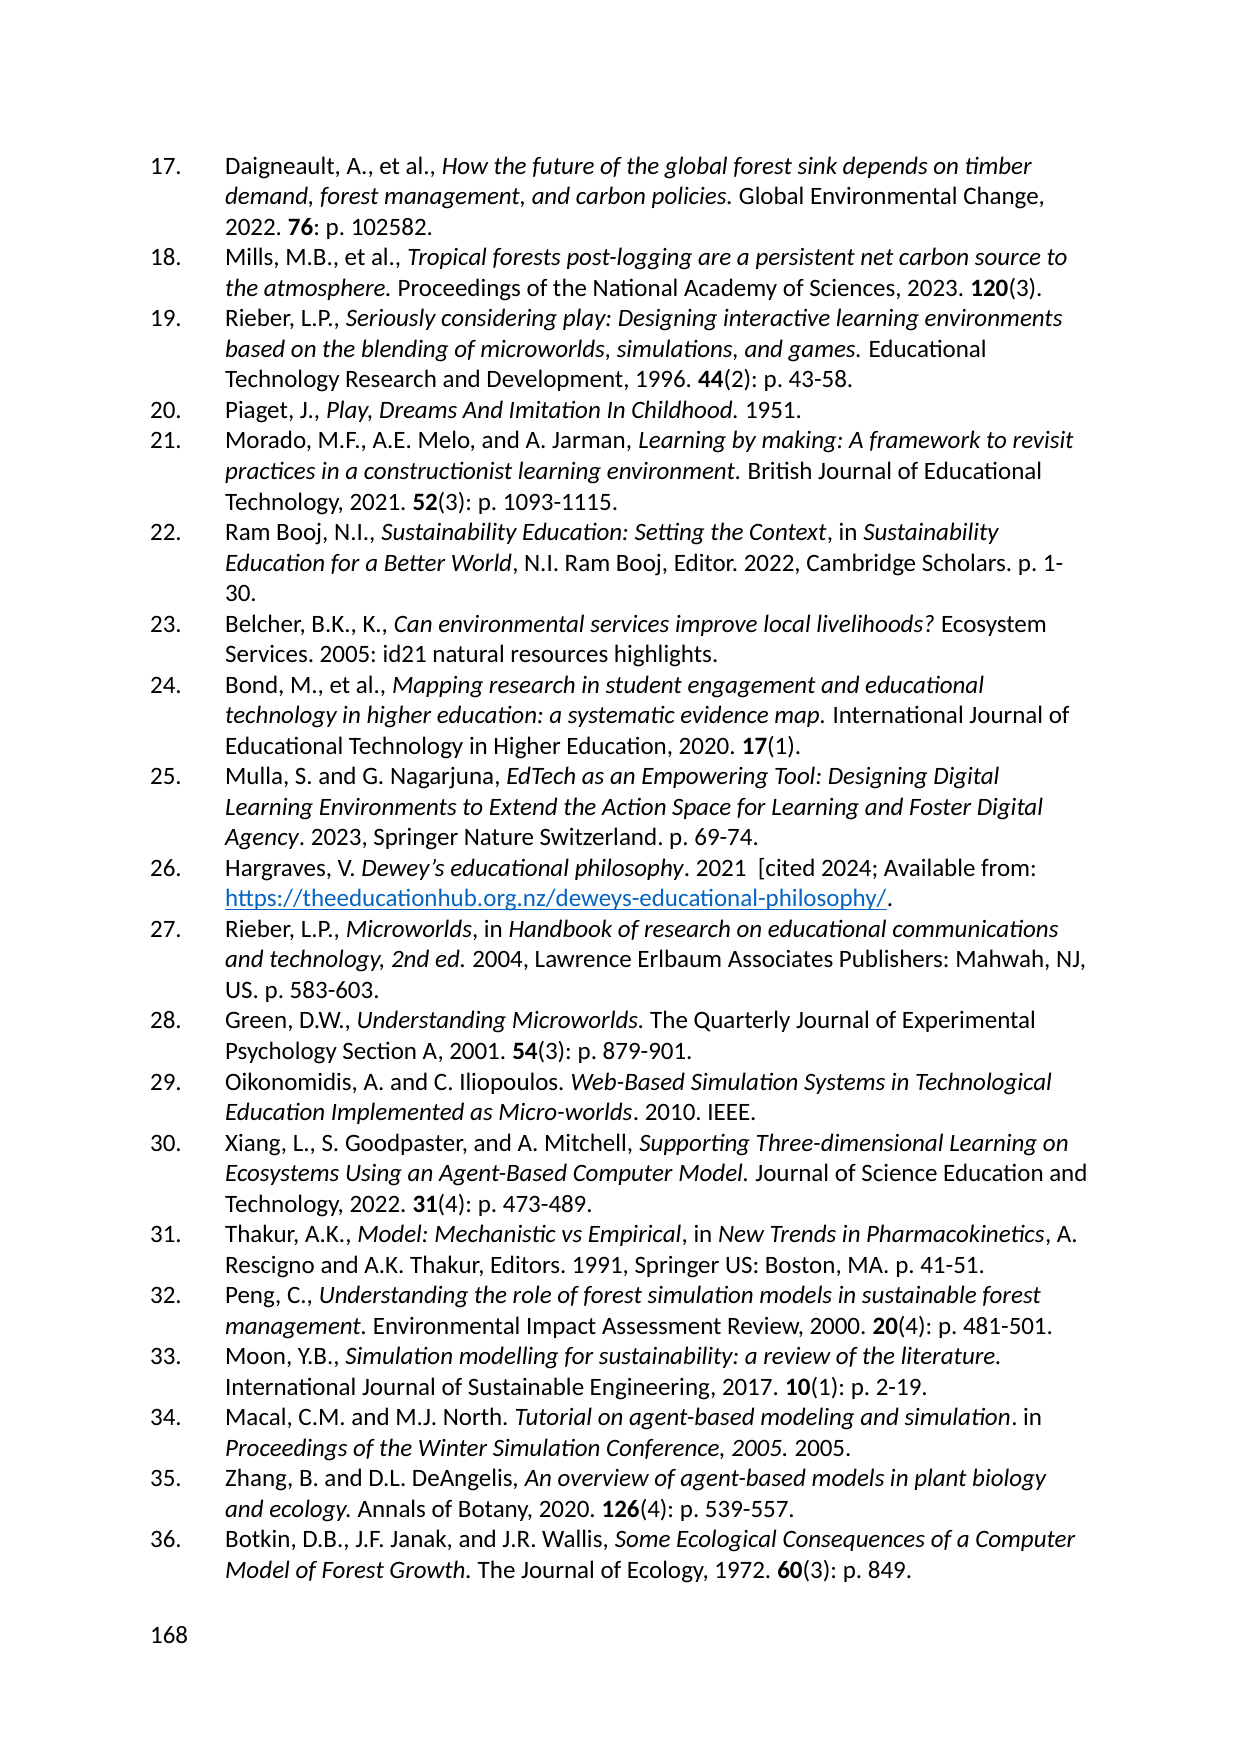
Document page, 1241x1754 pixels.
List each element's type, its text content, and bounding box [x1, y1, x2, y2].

text 21. Morado, M.F., A.E. Melo, and A. Jarman, Learning by making: A framework to revisit practices in a constructionist learning environment. British Journal of Educational Technology, 2021. 52(3): p. 1093-1115. [150, 425, 1090, 516]
text 19. Rieber, L.P., Seriously considering play: Designing interactive learning environments based on the blending of microworlds, simulations, and games. Educational Technology Research and Development, 1996. 44(2): p. 43-58. [150, 303, 1090, 394]
text 25. Mulla, S. and G. Nagarjuna, EdTech as an Empowering Tool: Designing Digital Learning Environments to Extend the Action Space for Learning and Foster Digital Agency. 2023, Springer Nature Switzerland. p. 69-74. [150, 760, 1090, 852]
text 18. Mills, M.B., et al., Tropical forests post-logging are a persistent net carbon source to the atmosphere. Proceedings of the National Academy of Sciences, 2023. 120(3). [150, 242, 1090, 303]
text 24. Bond, M., et al., Mapping research in student engagement and educational technology in higher education: a systematic evidence map. International Journal of Educational Technology in Higher Education, 2020. 17(1). [150, 669, 1090, 760]
text 28. Green, D.W., Understanding Microworlds. The Quarterly Journal of Experimental Psychology Section A, 2001. 54(3): p. 879-901. [150, 1004, 1090, 1066]
text 20. Piaget, J., Play, Dreams And Imitation In Childhood. 1951. [150, 394, 1090, 425]
text 31. Thakur, A.K., Model: Mechanistic vs Empirical, in New Trends in Pharmacokinetics, A. Rescigno and A.K. Thakur, Editors. 1991, Springer US: Boston, MA. p. 41-51. [150, 1218, 1090, 1279]
text 29. Oikonomidis, A. and C. Iliopoulos. Web-Based Simulation Systems in Technological Education Implemented as Micro-worlds. 2010. IEEE. [150, 1066, 1090, 1127]
text 35. Zhang, B. and D.L. DeAngelis, An overview of agent-based models in plant biology and ecology. Annals of Botany, 2020. 126(4): p. 539-557. [150, 1462, 1090, 1523]
text 34. Macal, C.M. and M.J. North. Tutorial on agent-based modeling and simulation. in Proceedings of the Winter Simulation Conference, 2005. 2005. [150, 1401, 1090, 1462]
text 32. Peng, C., Understanding the role of forest simulation models in sustainable forest management. Environmental Impact Assessment Review, 2000. 20(4): p. 481-501. [150, 1279, 1090, 1340]
text 27. Rieber, L.P., Microworlds, in Handbook of research on educational communications and technology, 2nd ed. 2004, Lawrence Erlbaum Associates Publishers: Mahwah, NJ, US. p. 583-603. [150, 913, 1090, 1004]
text 33. Moon, Y.B., Simulation modelling for sustainability: a review of the literature. International Journal of Sustainable Engineering, 2017. 10(1): p. 2-19. [150, 1340, 1090, 1401]
text 30. Xiang, L., S. Goodpaster, and A. Mitchell, Supporting Three-dimensional Learning on Ecosystems Using an Agent-Based Computer Model. Journal of Science Education and Technology, 2022. 31(4): p. 473-489. [150, 1127, 1090, 1218]
text 22. Ram Booj, N.I., Sustainability Education: Setting the Context, in Sustainability Education for a Better World, N.I. Ram Booj, Editor. 2022, Cambridge Scholars. p. 1-30. [150, 516, 1090, 608]
text 26. Hargraves, V. Dewey’s educational philosophy. 2021 [cited 2024; Available from: https://theeducationhub.org.nz/deweys-educational-philosophy/. [150, 852, 1090, 913]
text 23. Belcher, B.K., K., Can environmental services improve local livelihoods? Ecosystem Services. 2005: id21 natural resources highlights. [150, 608, 1090, 669]
text 17. Daigneault, A., et al., How the future of the global forest sink depends on timber demand, forest management, and carbon policies. Global Environmental Change, 2022. 76: p. 102582. [150, 150, 1090, 242]
text 36. Botkin, D.B., J.F. Janak, and J.R. Wallis, Some Ecological Consequences of a Computer Model of Forest Growth. The Journal of Ecology, 1972. 60(3): p. 849. [150, 1523, 1090, 1584]
